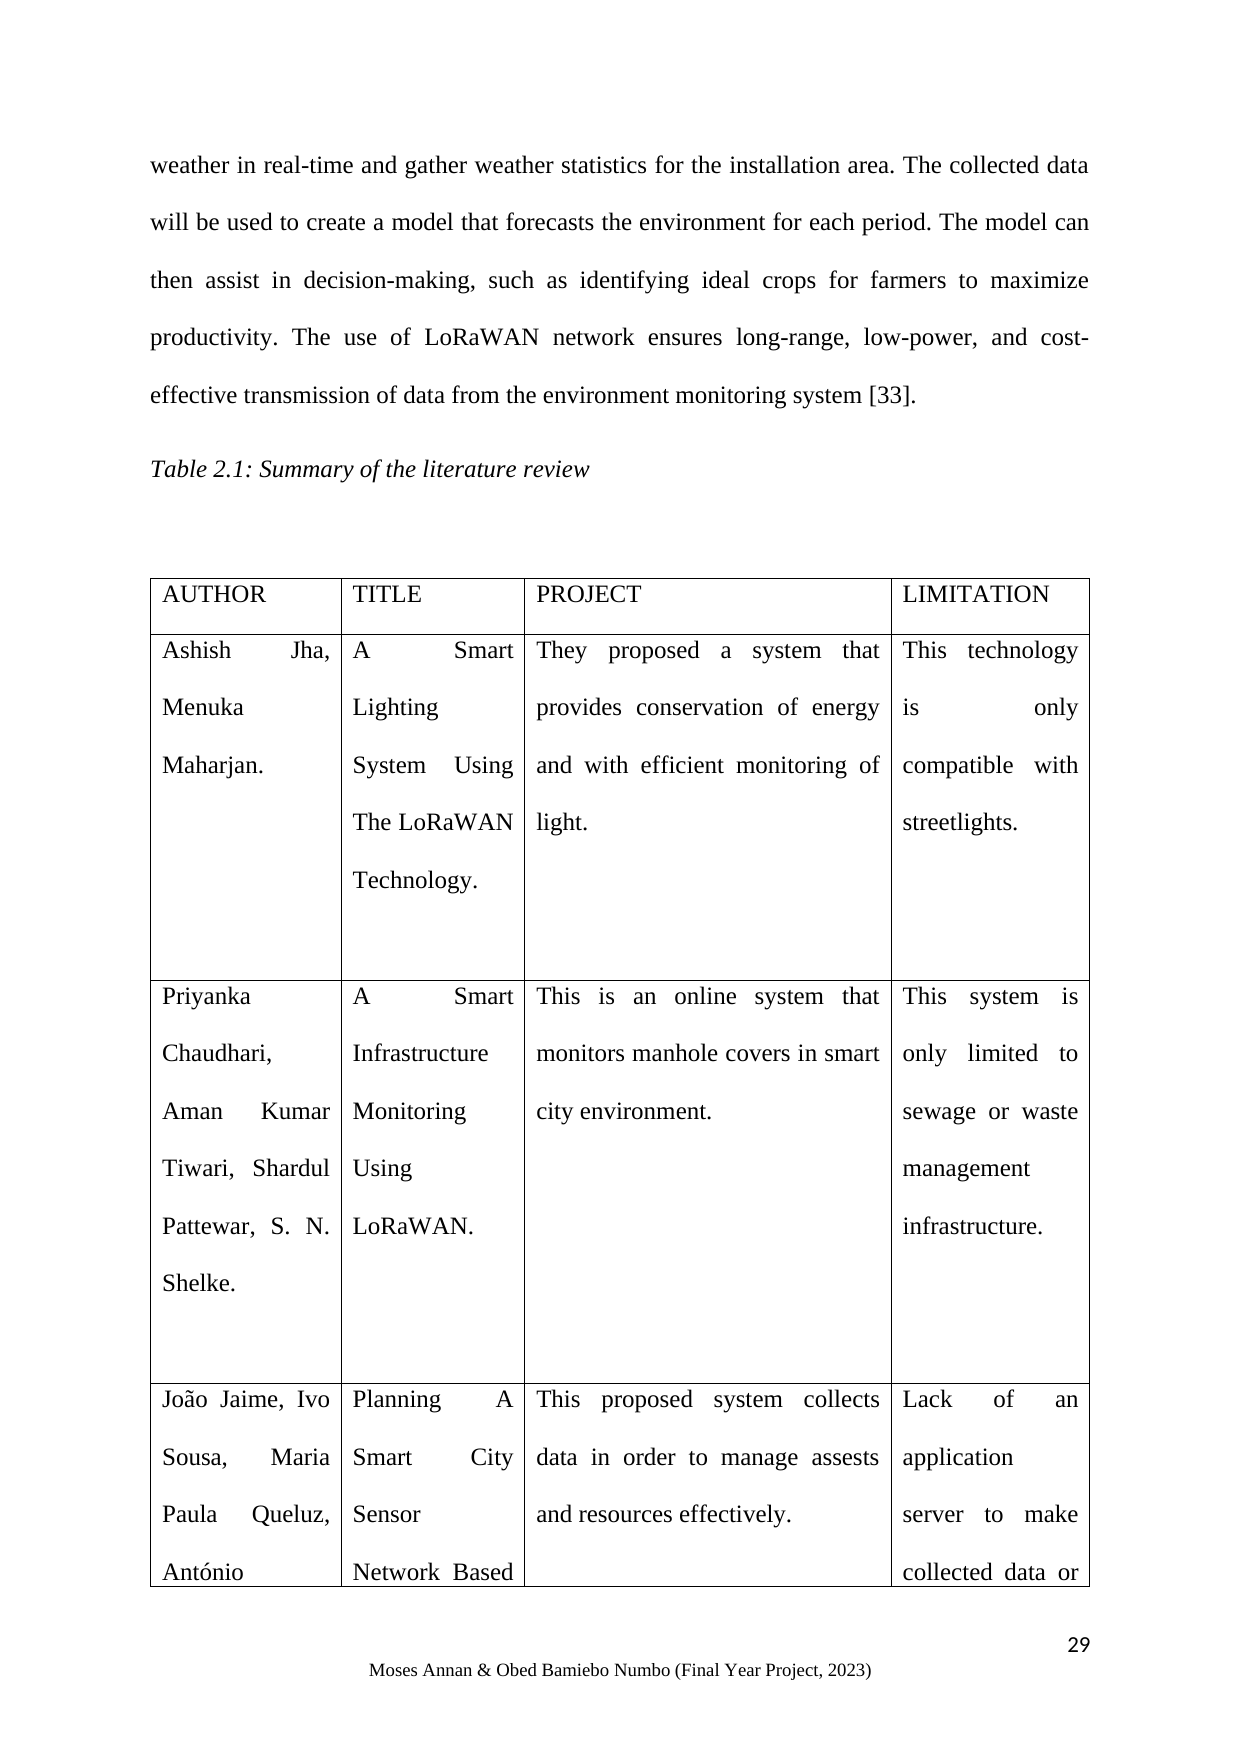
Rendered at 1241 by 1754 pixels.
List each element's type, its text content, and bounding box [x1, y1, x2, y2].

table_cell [342, 1384, 524, 1586]
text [150, 150, 1090, 409]
table_header AUTHOR [151, 579, 341, 634]
table_cell This is an online system that monitors manhole covers in smart city environment. [525, 981, 891, 1383]
table_cell This system is only limited to sewage or waste management infrastructure. [892, 981, 1089, 1383]
table_cell A Smart Lighting System Using The LoRaWAN Technology. [342, 635, 524, 980]
table_cell Ashish Jha, Menuka Maharjan. [151, 635, 341, 980]
table_header PROJECT [525, 579, 891, 634]
table_header TITLE [342, 579, 524, 634]
table_cell This technology is only compatible with streetlights. [892, 635, 1089, 980]
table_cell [151, 1384, 341, 1586]
table_header LIMITATION [892, 579, 1089, 634]
text Table 2.1: Summary of the literature review [150, 454, 1090, 483]
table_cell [892, 1384, 1089, 1586]
table_cell They proposed a system that provides conservation of energy and with efficient monitoring of light. [525, 635, 891, 980]
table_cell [525, 1384, 891, 1586]
table_cell Priyanka Chaudhari, Aman Kumar Tiwari, Shardul Pattewar, S. N. Shelke. [151, 981, 341, 1383]
table_cell A Smart Infrastructure Monitoring Using LoRaWAN. [342, 981, 524, 1383]
